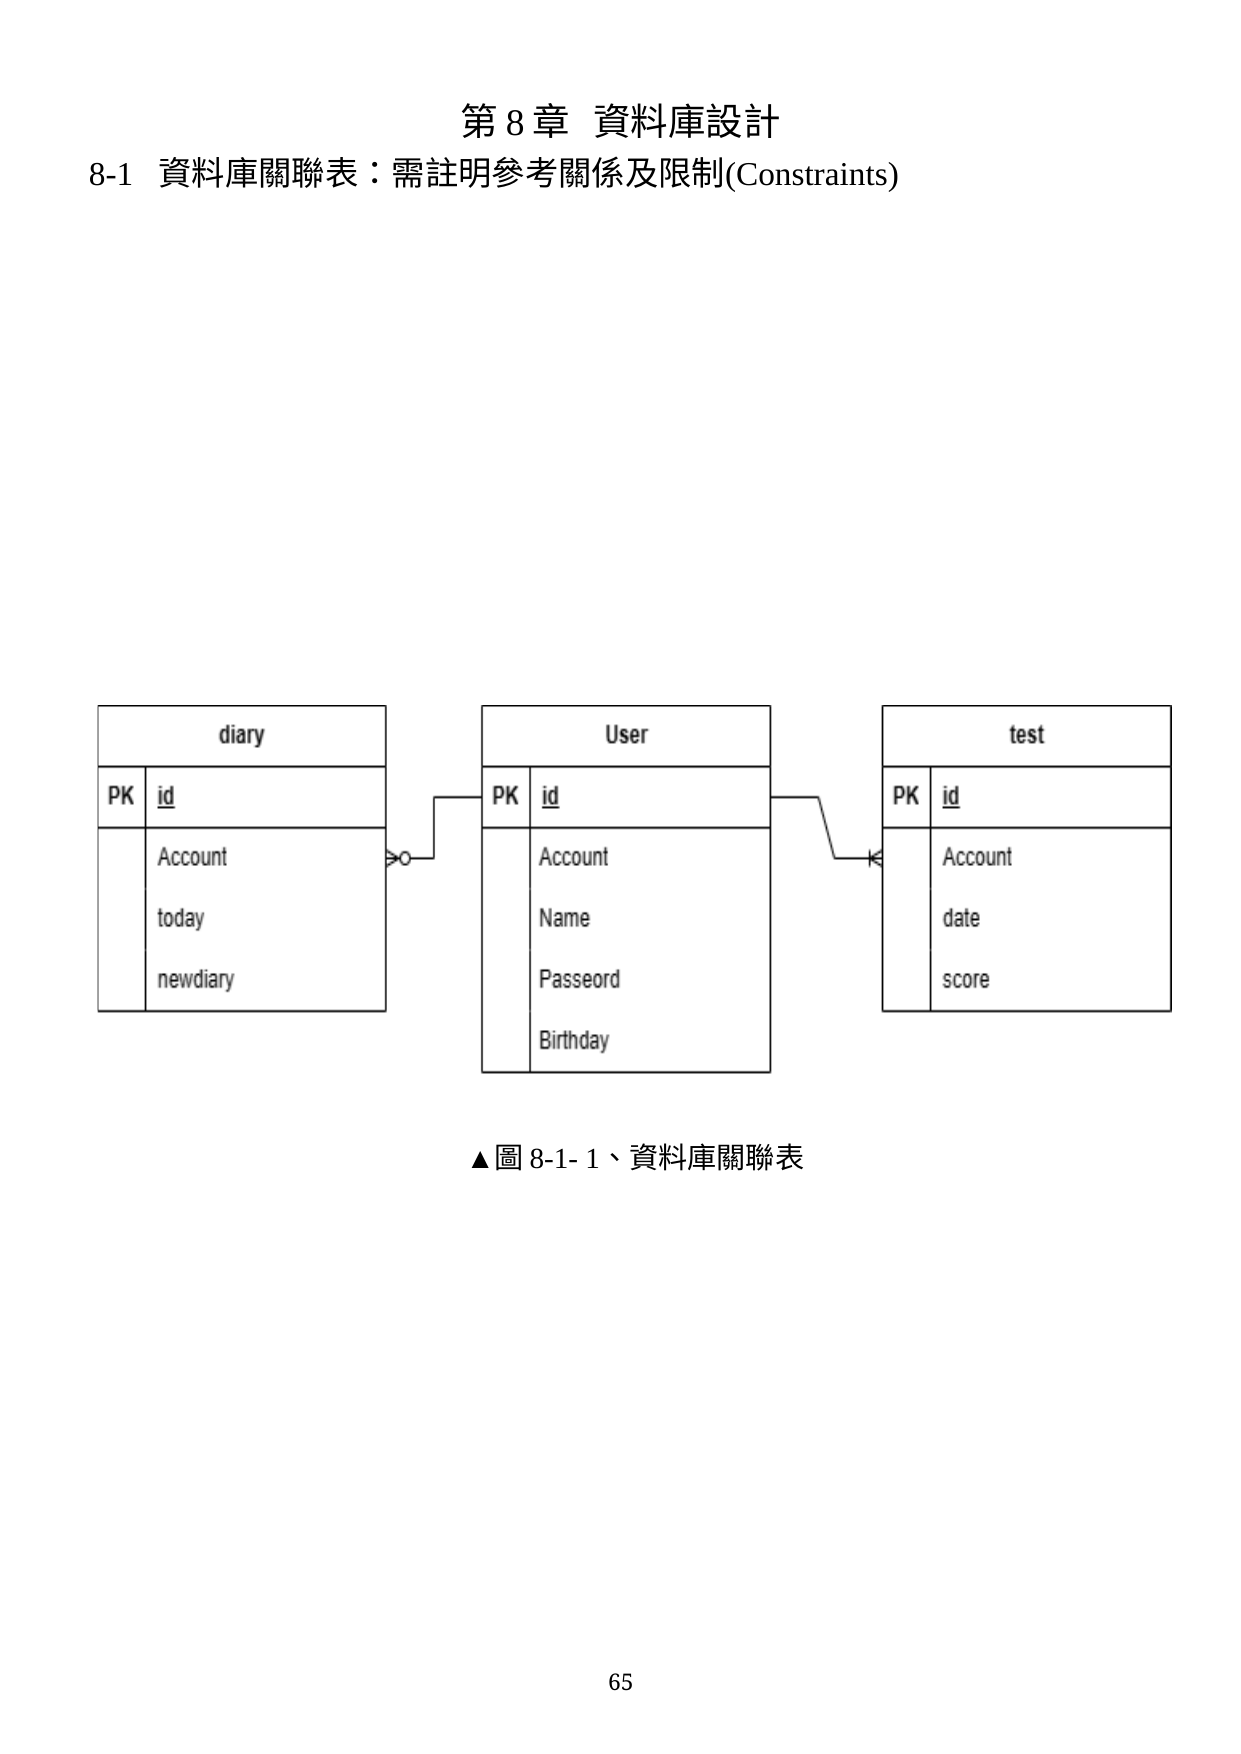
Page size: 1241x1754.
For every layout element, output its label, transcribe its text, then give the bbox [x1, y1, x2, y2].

subtitle 第8章 資料庫設計 [90, 91, 1151, 146]
text ▲圖8-1- 1、資料庫關聯表 [62, 1135, 1207, 1177]
picture [97, 705, 1172, 1135]
subtitle 8-1 資料庫關聯表：需註明參考關係及限制(Constraints) [89, 146, 1207, 195]
